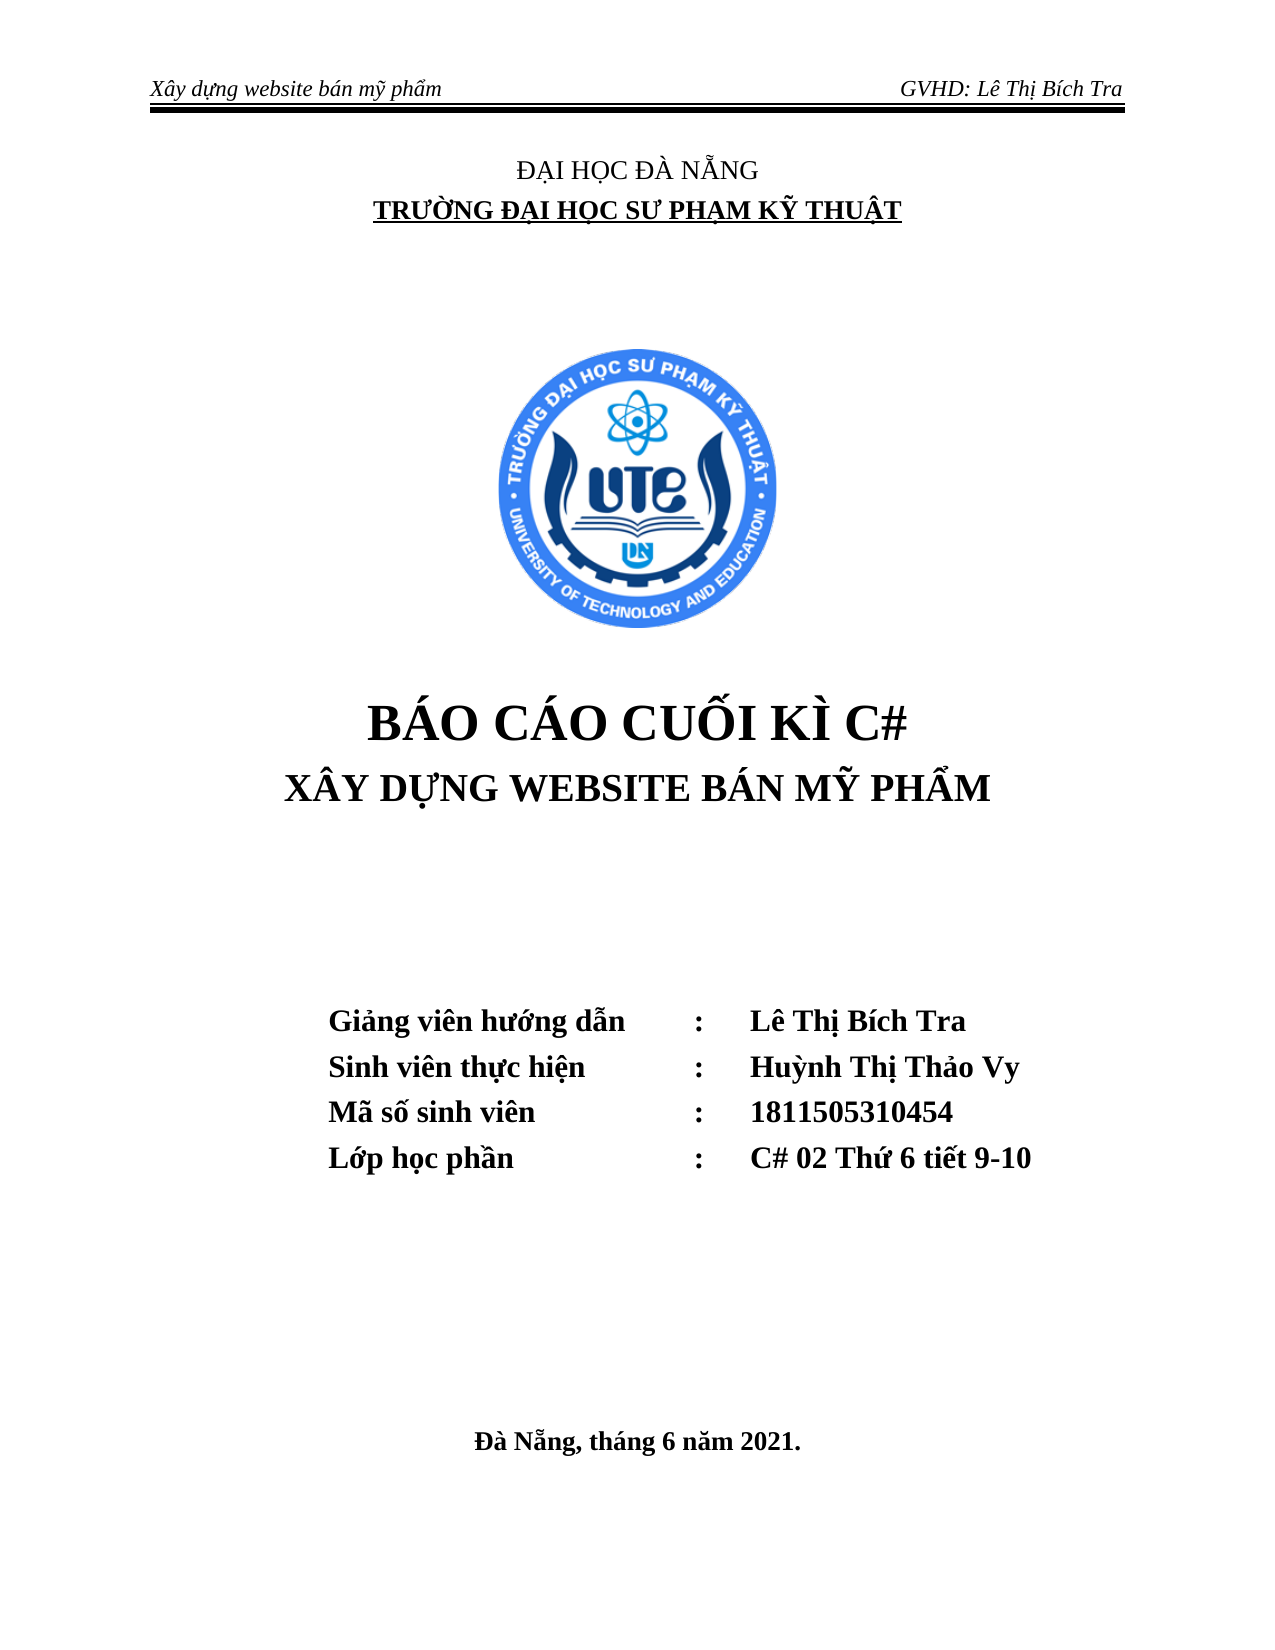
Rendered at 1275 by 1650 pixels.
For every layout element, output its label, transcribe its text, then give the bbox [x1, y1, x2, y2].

text Mã số sinh viên : 1811505310454 [328, 1093, 1125, 1129]
text BÁO CÁO CUỐI KÌ C# [150, 692, 1125, 751]
text TRƯỜNG ĐẠI HỌC SƯ PHẠM KỸ THUẬT [150, 194, 1125, 225]
text Sinh viên thực hiện : Huỳnh Thị Thảo Vy [328, 1048, 1125, 1084]
picture [498, 349, 777, 628]
text XÂY DỰNG WEBSITE BÁN MỸ PHẨM [150, 764, 1125, 810]
text Giảng viên hướng dẫn : Lê Thị Bích Tra [328, 1003, 1125, 1039]
text Lớp học phần : C# 02 Thứ 6 tiết 9-10 [328, 1139, 1125, 1175]
text ĐẠI HỌC ĐÀ NẴNG [150, 154, 1125, 185]
text Đà Nẵng, tháng 6 năm 2021. [150, 1425, 1125, 1456]
